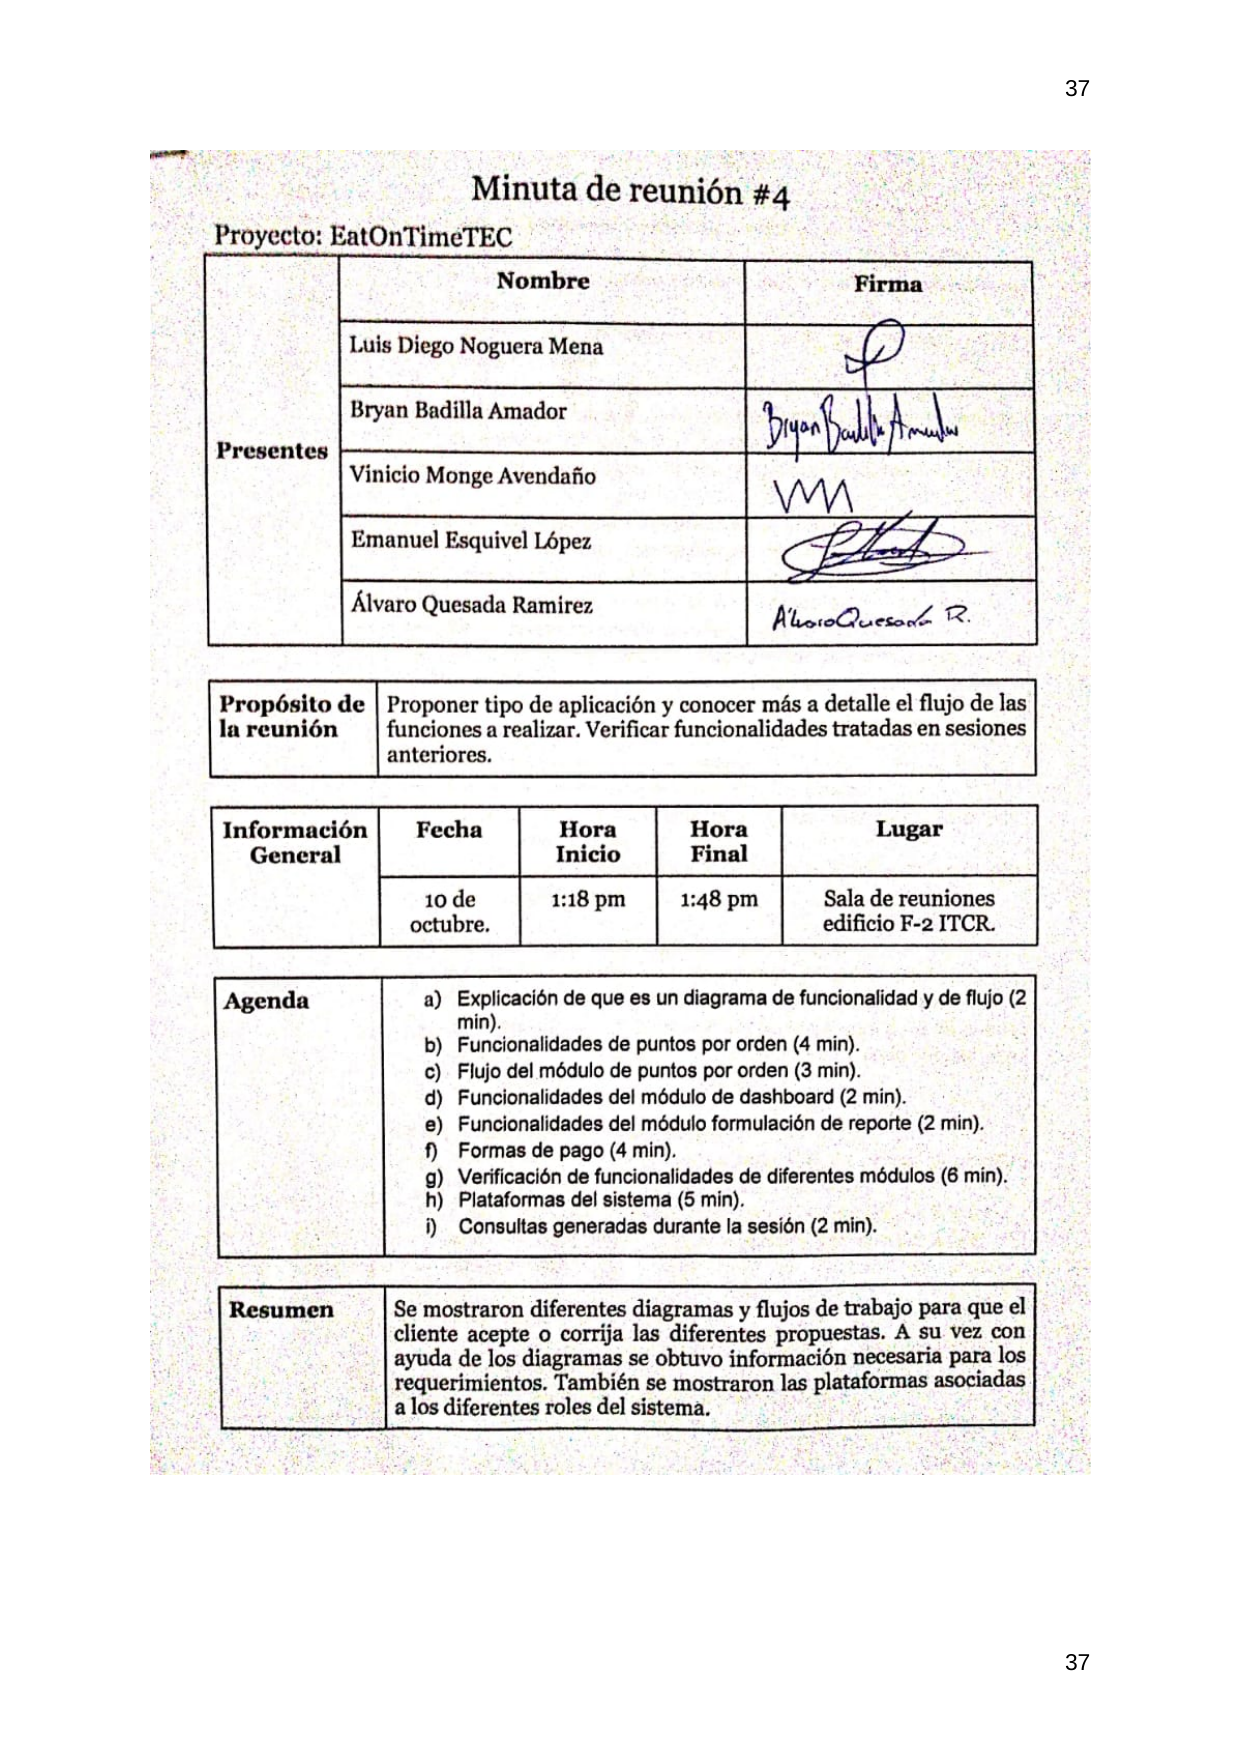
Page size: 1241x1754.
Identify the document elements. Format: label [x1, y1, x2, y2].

picture [150, 150, 1091, 1475]
